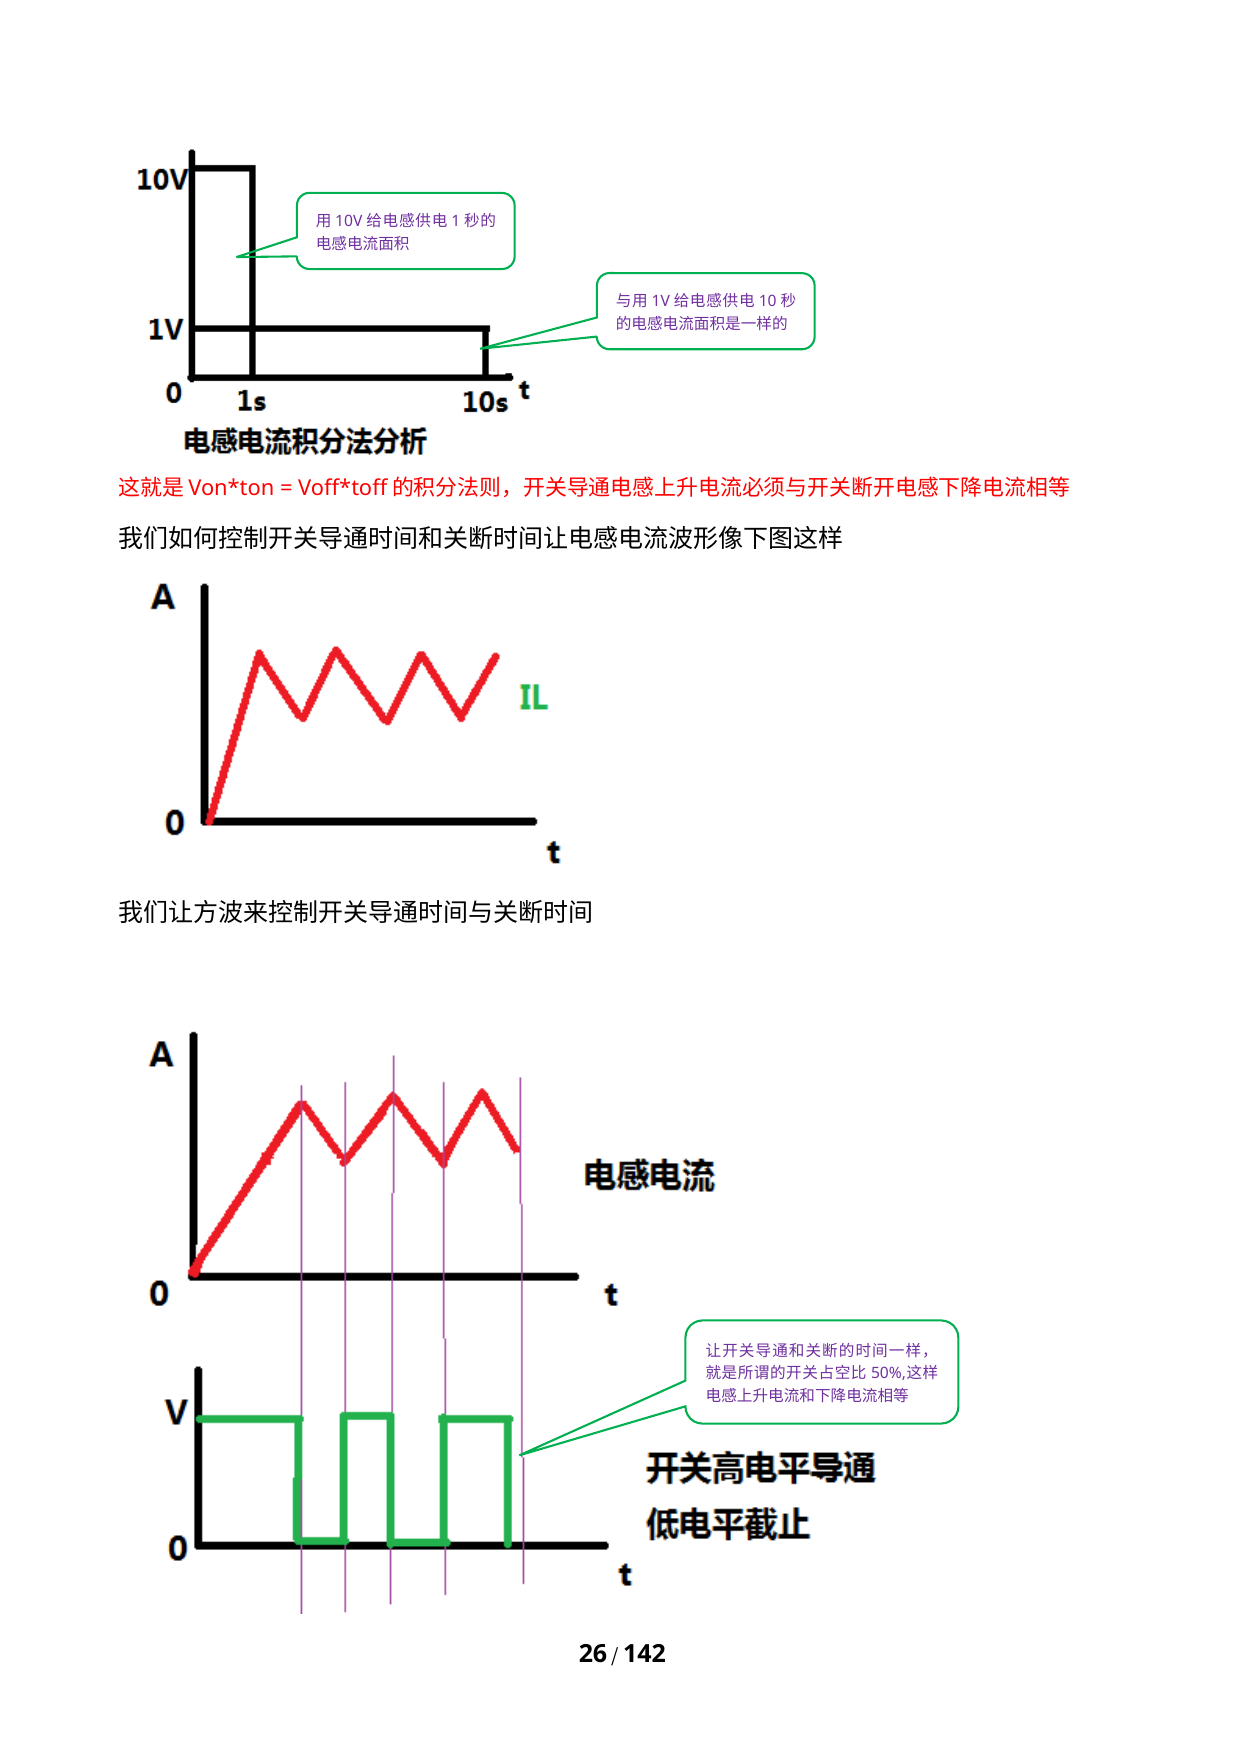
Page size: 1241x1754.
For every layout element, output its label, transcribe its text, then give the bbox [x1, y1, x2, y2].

picture [548, 1322, 942, 1445]
text 我们让方波来控制开关导通时间与关断时间 [118, 877, 1122, 944]
text 这就是Von*ton = Voff*toff的积分法则，开关导通电感上升电流必须与开关断开电感下降电流相等 [118, 469, 1122, 503]
picture [118, 571, 614, 876]
picture [118, 1012, 942, 1614]
text 我们如何控制开关导通时间和关断时间让电感电流波形像下图这样 [118, 503, 1122, 571]
picture [502, 329, 561, 345]
picture [118, 129, 561, 469]
